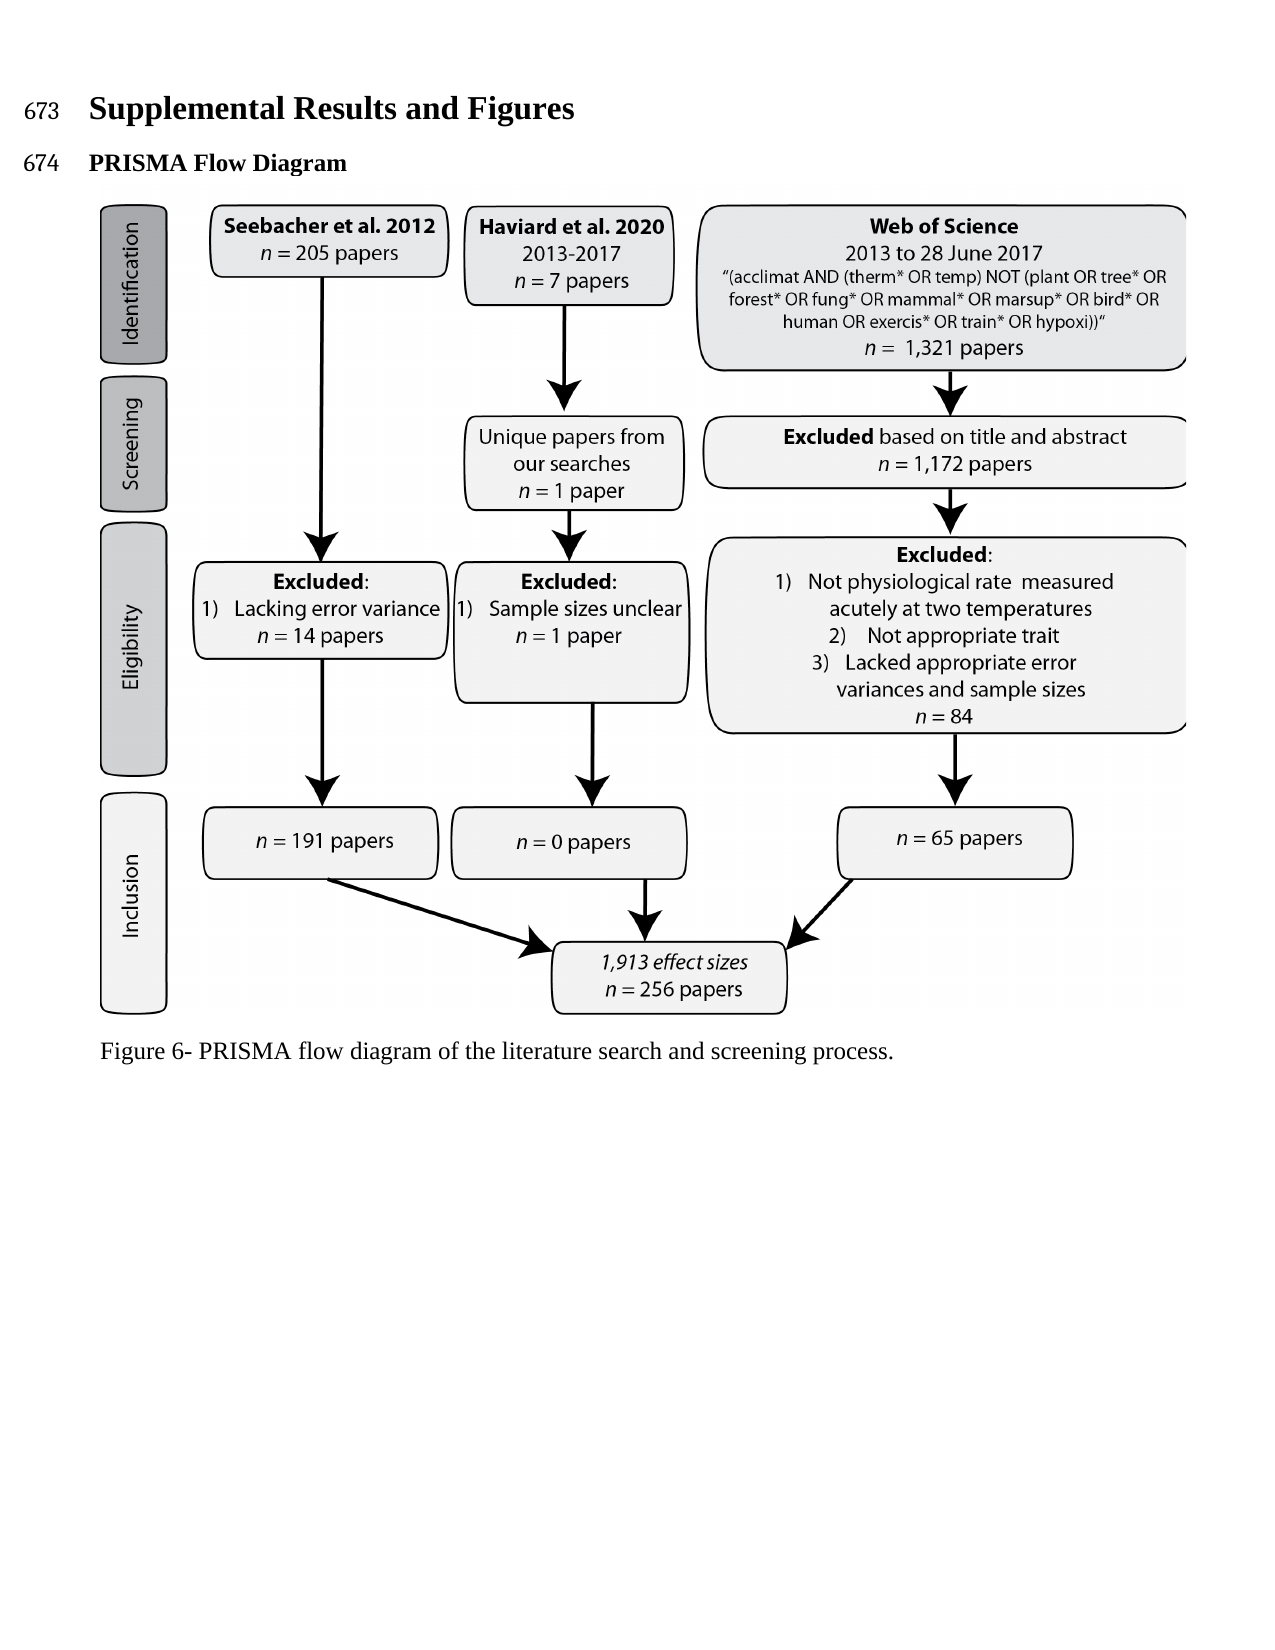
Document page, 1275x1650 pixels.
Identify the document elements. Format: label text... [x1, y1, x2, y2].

subtitle PRISMA Flow Diagram [89, 148, 1186, 177]
picture [100, 176, 1187, 1015]
table_header Figure 6- PRISMA flow diagram of the literature search and screening process. [89, 177, 1186, 1077]
subtitle Supplemental Results and Figures [89, 89, 1186, 127]
